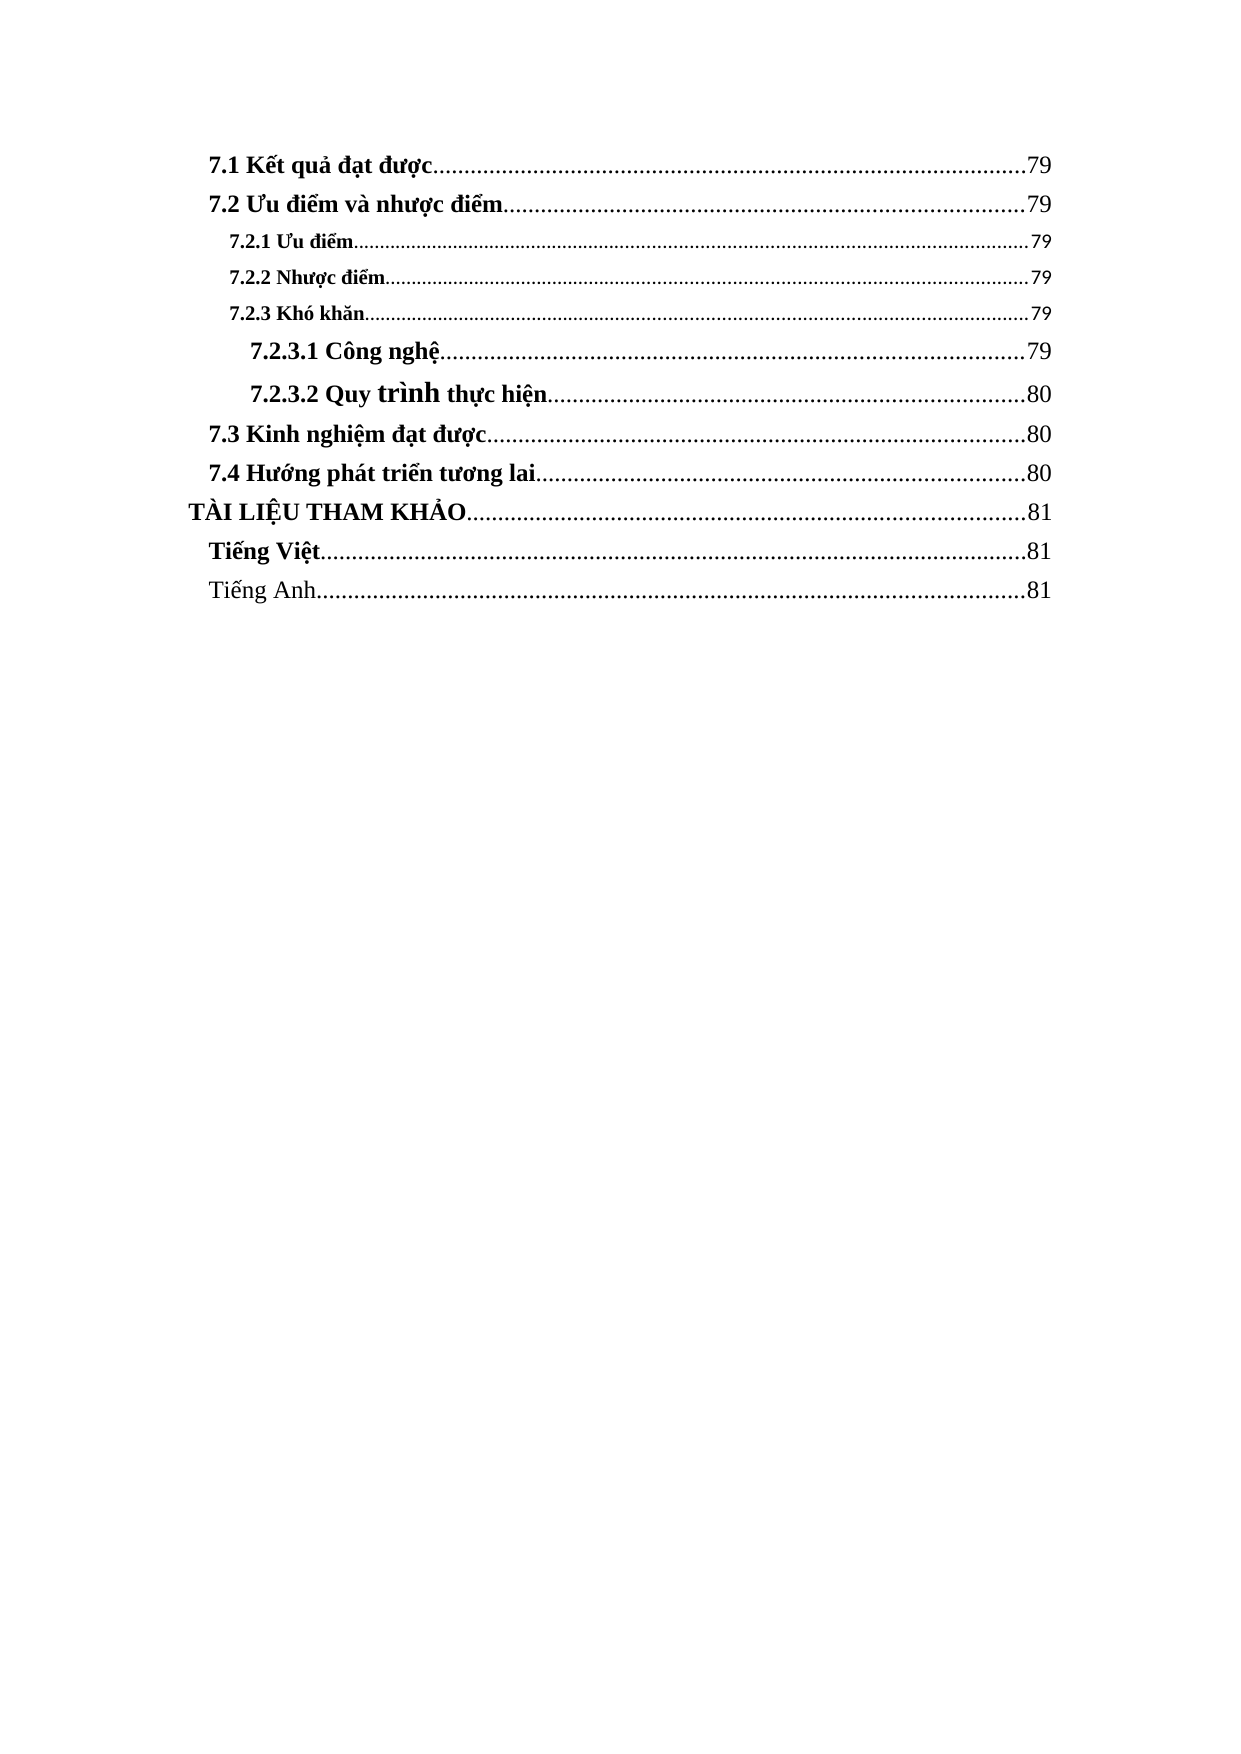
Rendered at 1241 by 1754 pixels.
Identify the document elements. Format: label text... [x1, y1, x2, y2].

text 7.3 Kinh nghiệm đạt được 80 [208, 419, 1053, 448]
text 7.4 Hướng phát triển tương lai 80 [208, 458, 1053, 487]
text 7.2.3.2 Quy trình thực hiện 80 [250, 375, 1053, 408]
text Tiếng Việt 81 [208, 536, 1053, 565]
text 7.2.2 Nhược điểm 79 [229, 264, 1053, 289]
text 7.2.3 Khó khăn 79 [229, 300, 1053, 325]
text Tiếng Anh 81 [208, 576, 1053, 604]
text 7.2 Ưu điểm và nhược điểm 79 [208, 189, 1053, 218]
text TÀI LIỆU THAM KHẢO 81 [187, 497, 1053, 526]
text 7.2.1 Ưu điểm 79 [229, 228, 1053, 254]
text 7.1 Kết quả đạt được 79 [208, 150, 1053, 179]
text 7.2.3.1 Công nghệ 79 [250, 336, 1053, 364]
